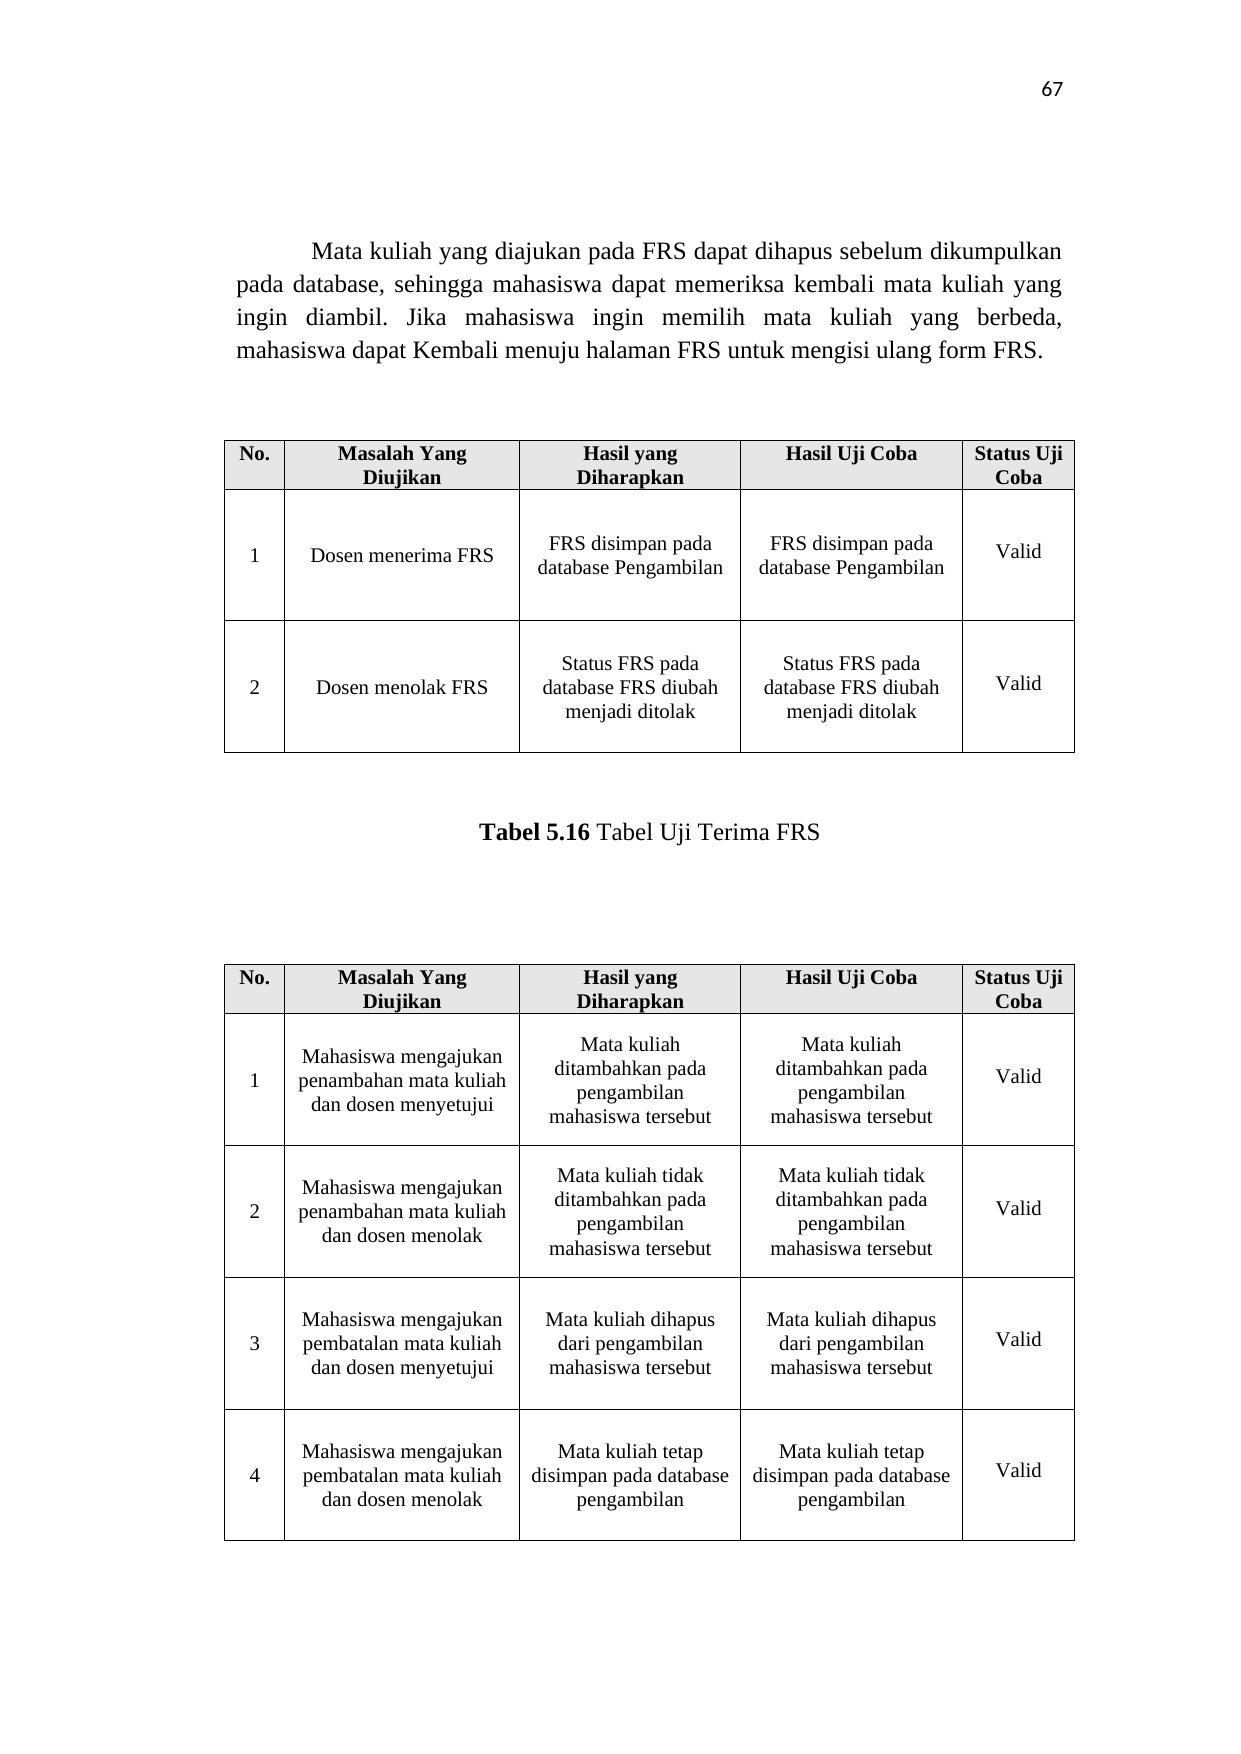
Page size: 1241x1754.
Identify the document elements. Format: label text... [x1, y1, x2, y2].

table_cell Mata kuliah tidak ditambahkan pada pengambilan mahasiswa tersebut [741, 1146, 962, 1277]
table_cell Valid [963, 1410, 1074, 1540]
table_cell 1 [225, 490, 284, 620]
table_header Hasil Uji Coba [741, 441, 962, 489]
table_cell 1 [225, 1014, 284, 1145]
table_cell FRS disimpan pada database Pengambilan [741, 490, 962, 620]
table_cell FRS disimpan pada database Pengambilan [520, 490, 740, 620]
table_cell Valid [963, 1014, 1074, 1145]
table_header No. [225, 965, 284, 1013]
table_cell Mata kuliah dihapus dari pengambilan mahasiswa tersebut [520, 1278, 740, 1408]
table_header Masalah Yang Diujikan [285, 441, 519, 489]
table_cell Valid [963, 1146, 1074, 1277]
table_cell 2 [225, 1146, 284, 1277]
table_header Hasil yang Diharapkan [520, 965, 740, 1013]
table_cell Status FRS pada database FRS diubah menjadi ditolak [520, 621, 740, 752]
table_cell Mahasiswa mengajukan pembatalan mata kuliah dan dosen menyetujui [285, 1278, 519, 1408]
table_header Status Uji Coba [963, 441, 1074, 489]
table_cell Mata kuliah tetap disimpan pada database pengambilan [741, 1410, 962, 1540]
table_cell Status FRS pada database FRS diubah menjadi ditolak [741, 621, 962, 752]
table_cell Mata kuliah tidak ditambahkan pada pengambilan mahasiswa tersebut [520, 1146, 740, 1277]
text Mata kuliah yang diajukan pada FRS dapat dihapus sebelum dikumpulkan pada database, sehingga mahasiswa dapat memeriksa kembali mata kuliah yang ingin diambil. Jika mahasiswa ingin memilih mata kuliah yang berbeda, mahasiswa dapat Kembali menuju halaman FRS untuk mengisi ulang form FRS. [236, 236, 1063, 364]
table_cell Valid [963, 621, 1074, 752]
text Tabel 5.16 Tabel Uji Terima FRS [236, 817, 1063, 846]
table_header Masalah Yang Diujikan [285, 965, 519, 1013]
table_cell 4 [225, 1410, 284, 1540]
table_cell 3 [225, 1278, 284, 1408]
table_cell Mata kuliah ditambahkan pada pengambilan mahasiswa tersebut [741, 1014, 962, 1145]
table_cell Mata kuliah dihapus dari pengambilan mahasiswa tersebut [741, 1278, 962, 1408]
table_cell Dosen menolak FRS [285, 621, 519, 752]
table_cell Mata kuliah ditambahkan pada pengambilan mahasiswa tersebut [520, 1014, 740, 1145]
table_cell Valid [963, 490, 1074, 620]
table_cell Mata kuliah tetap disimpan pada database pengambilan [520, 1410, 740, 1540]
table_cell Mahasiswa mengajukan penambahan mata kuliah dan dosen menolak [285, 1146, 519, 1277]
table_cell Mahasiswa mengajukan pembatalan mata kuliah dan dosen menolak [285, 1410, 519, 1540]
table_cell Dosen menerima FRS [285, 490, 519, 620]
table_cell Valid [963, 1278, 1074, 1408]
table_cell 2 [225, 621, 284, 752]
table_header No. [225, 441, 284, 489]
table_header Hasil yang Diharapkan [520, 441, 740, 489]
table_header Hasil Uji Coba [741, 965, 962, 1013]
table_header Status Uji Coba [963, 965, 1074, 1013]
table_cell Mahasiswa mengajukan penambahan mata kuliah dan dosen menyetujui [285, 1014, 519, 1145]
